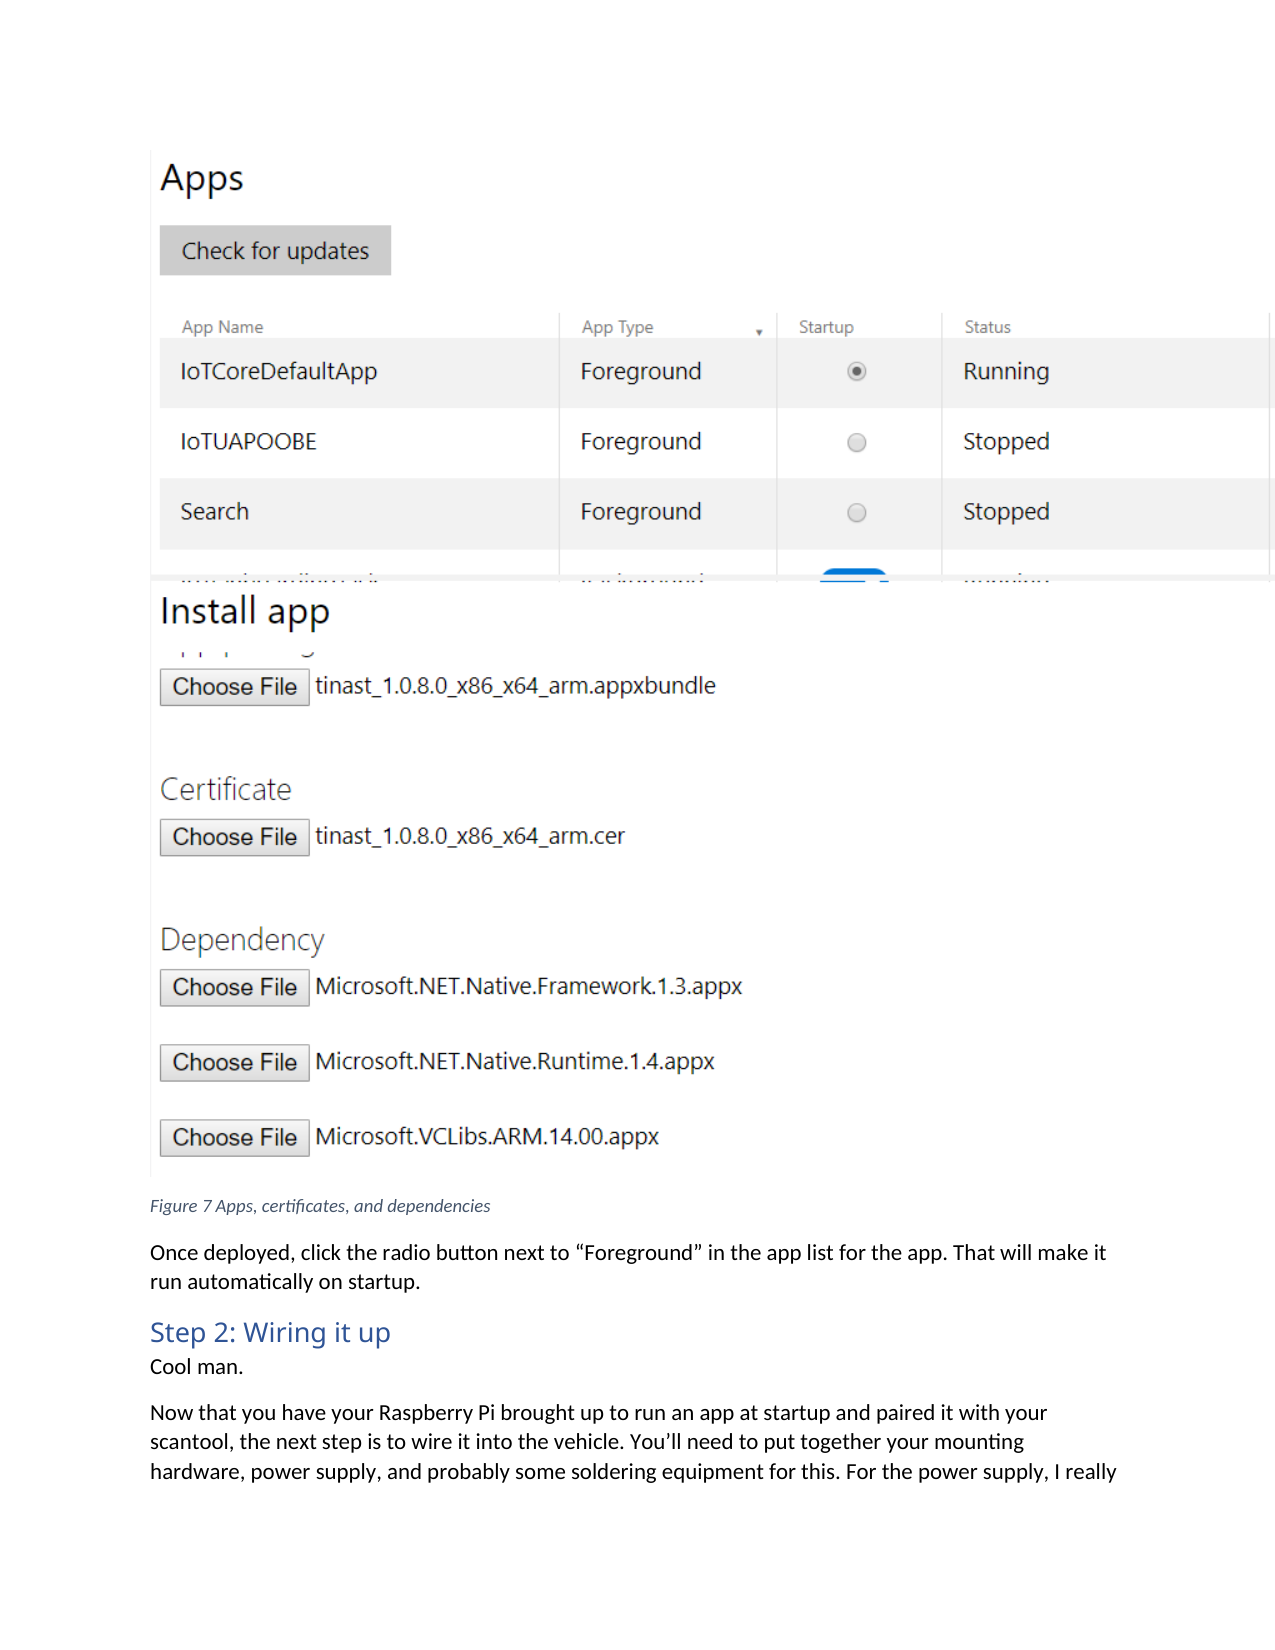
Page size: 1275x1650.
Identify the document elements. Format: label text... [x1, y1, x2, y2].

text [150, 1398, 1125, 1485]
text Cool man. [150, 1352, 1125, 1380]
text Figure 7 Apps, certificates, and dependencies [150, 1194, 1125, 1217]
picture [150, 150, 1275, 1177]
text Once deployed, click the radio button next to “Foreground” in the app list for the app. That will make it run automatically on startup. [150, 1238, 1125, 1295]
subtitle Step 2: Wiring it up [150, 1313, 1125, 1350]
